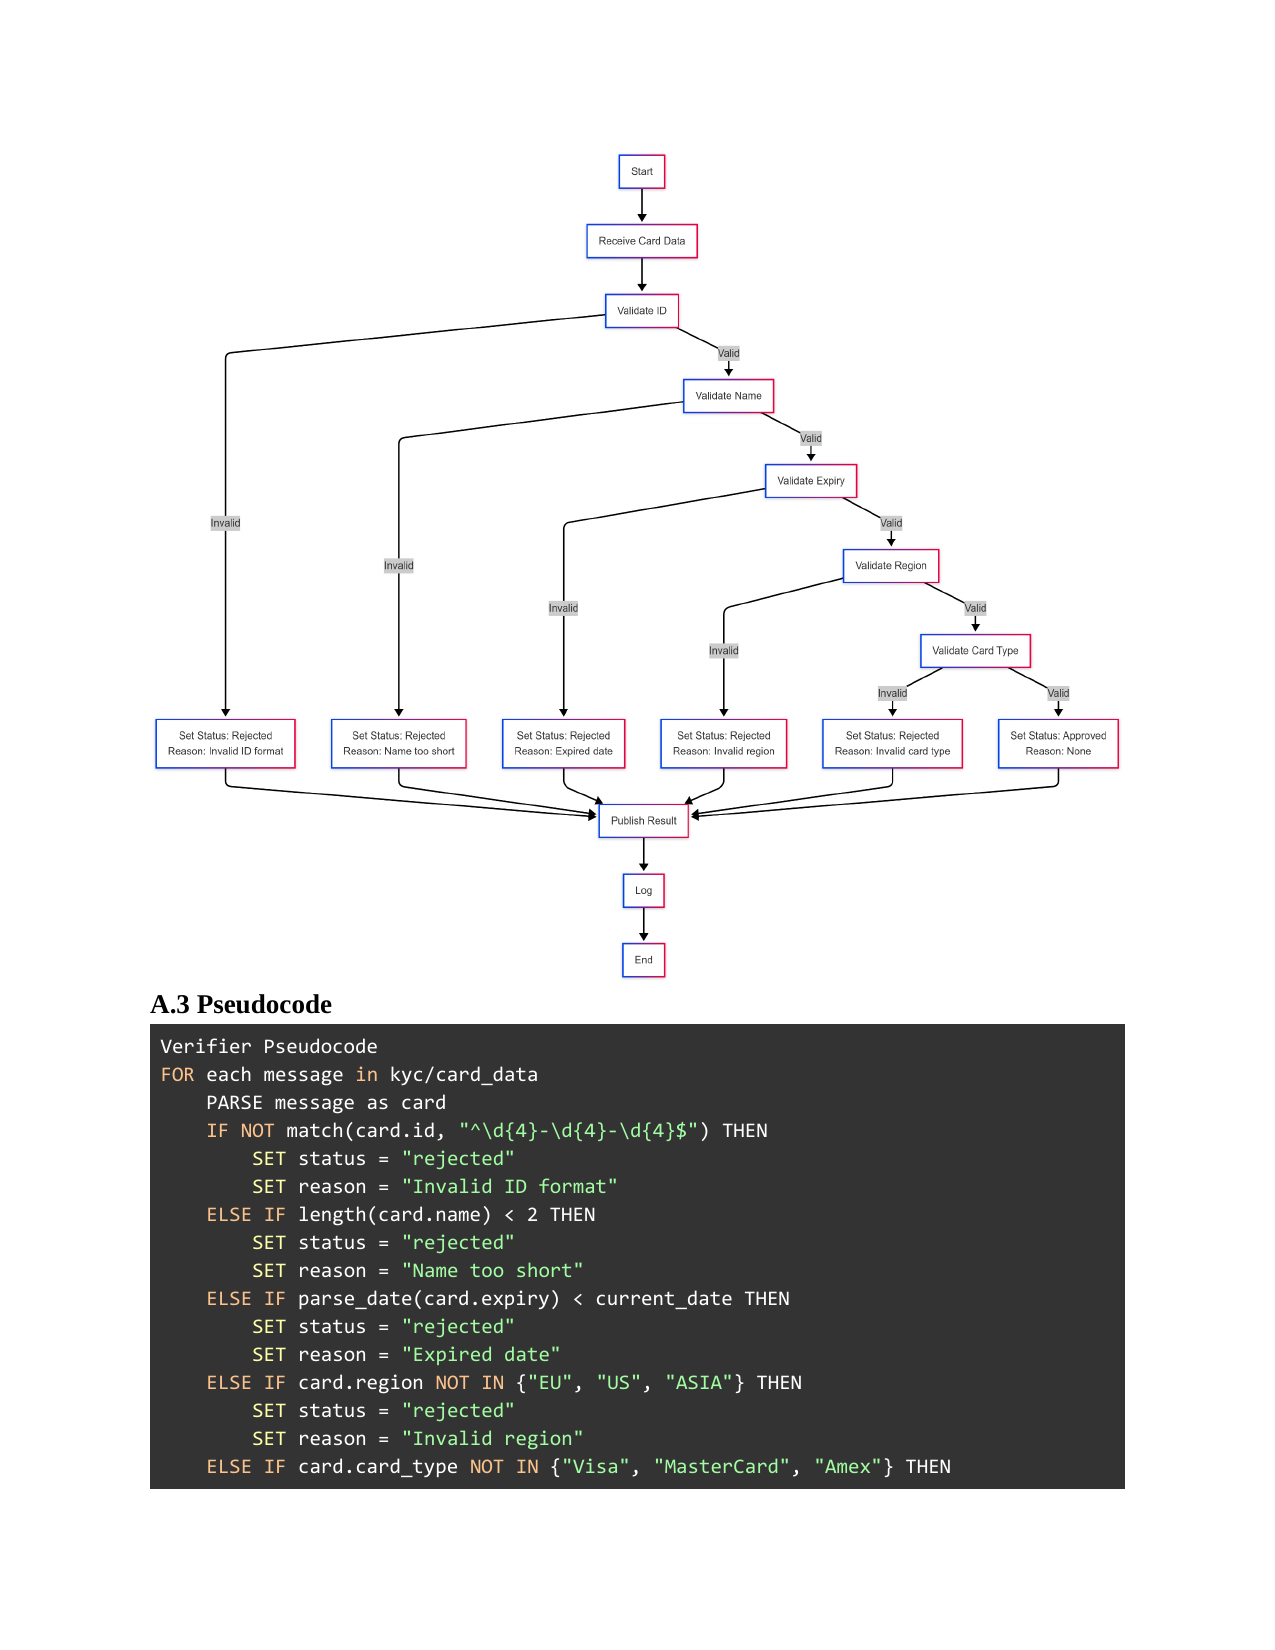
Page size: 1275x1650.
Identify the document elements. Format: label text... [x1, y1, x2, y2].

picture [150, 150, 1125, 984]
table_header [150, 1024, 1125, 1489]
text A.3 Pseudocode [150, 984, 1125, 1019]
